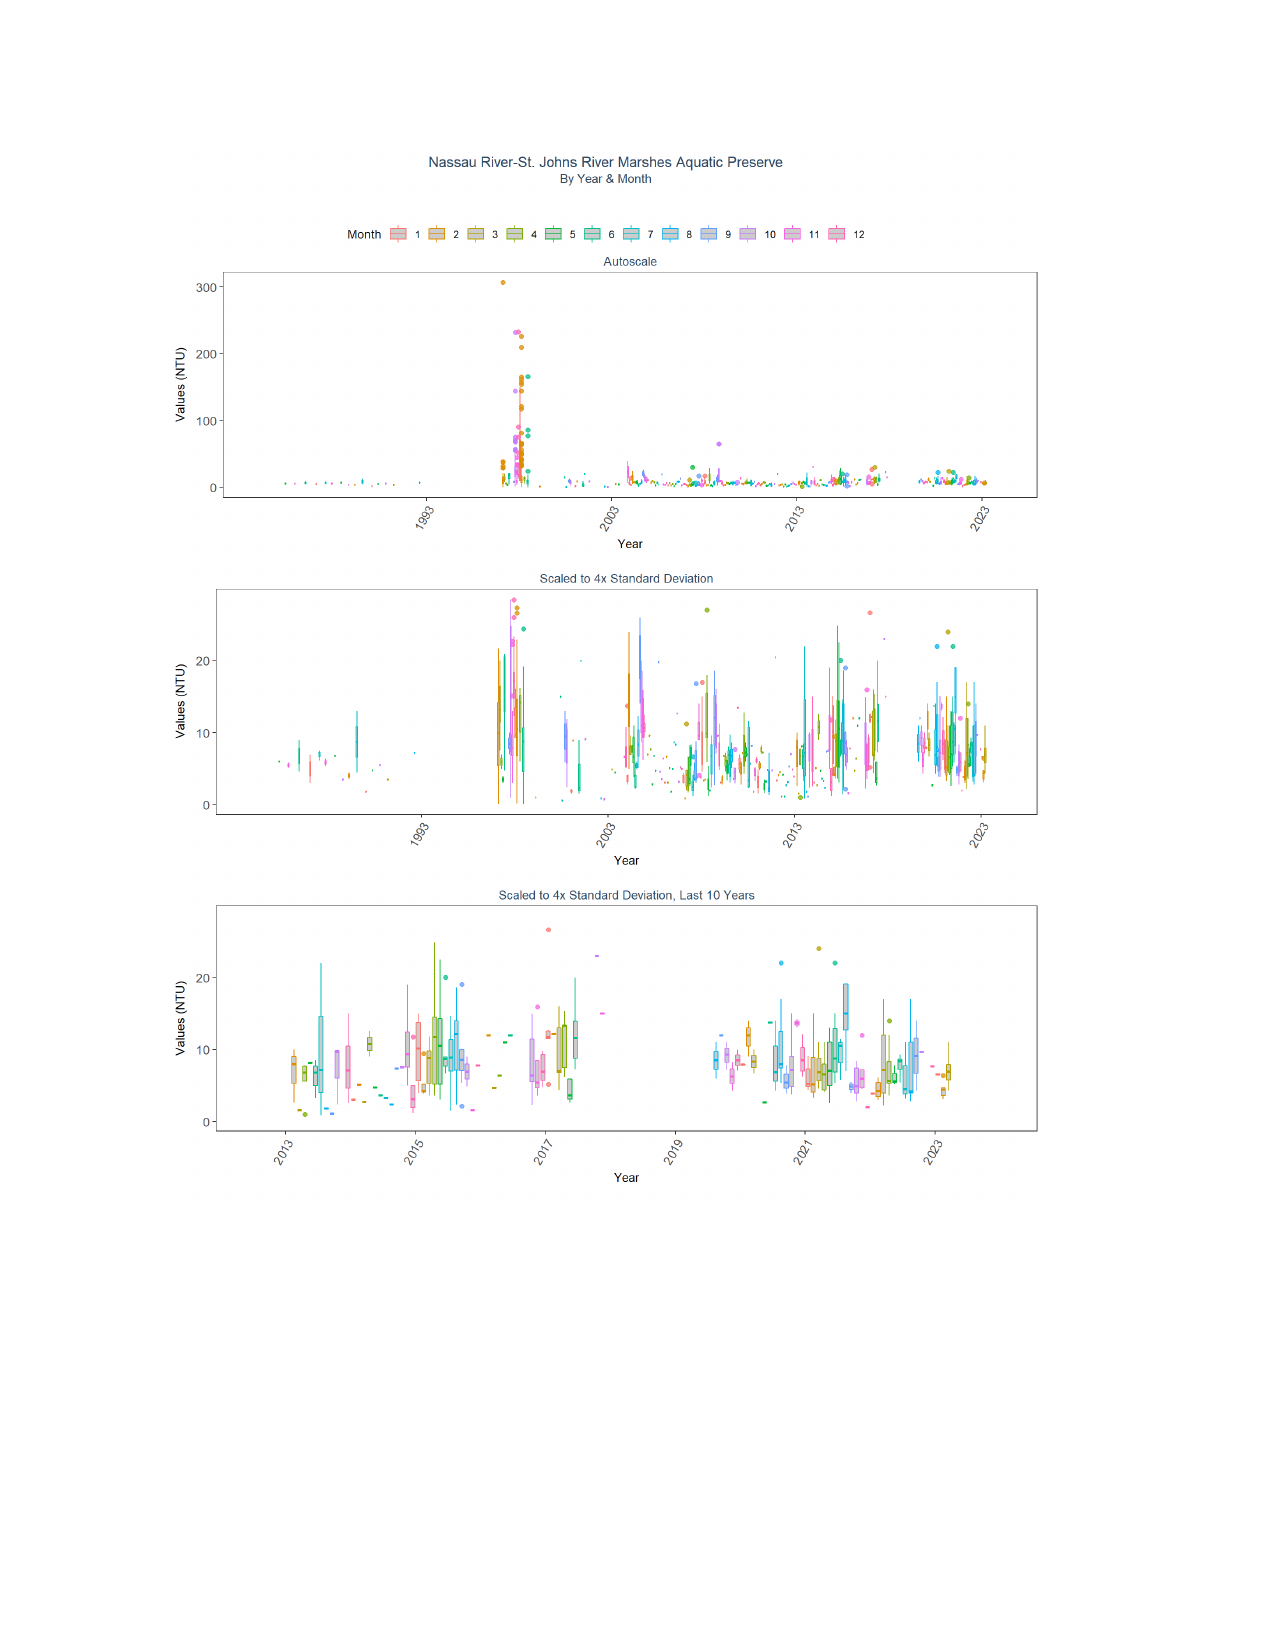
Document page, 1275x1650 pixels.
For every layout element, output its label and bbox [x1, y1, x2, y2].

picture [168, 150, 1044, 1200]
